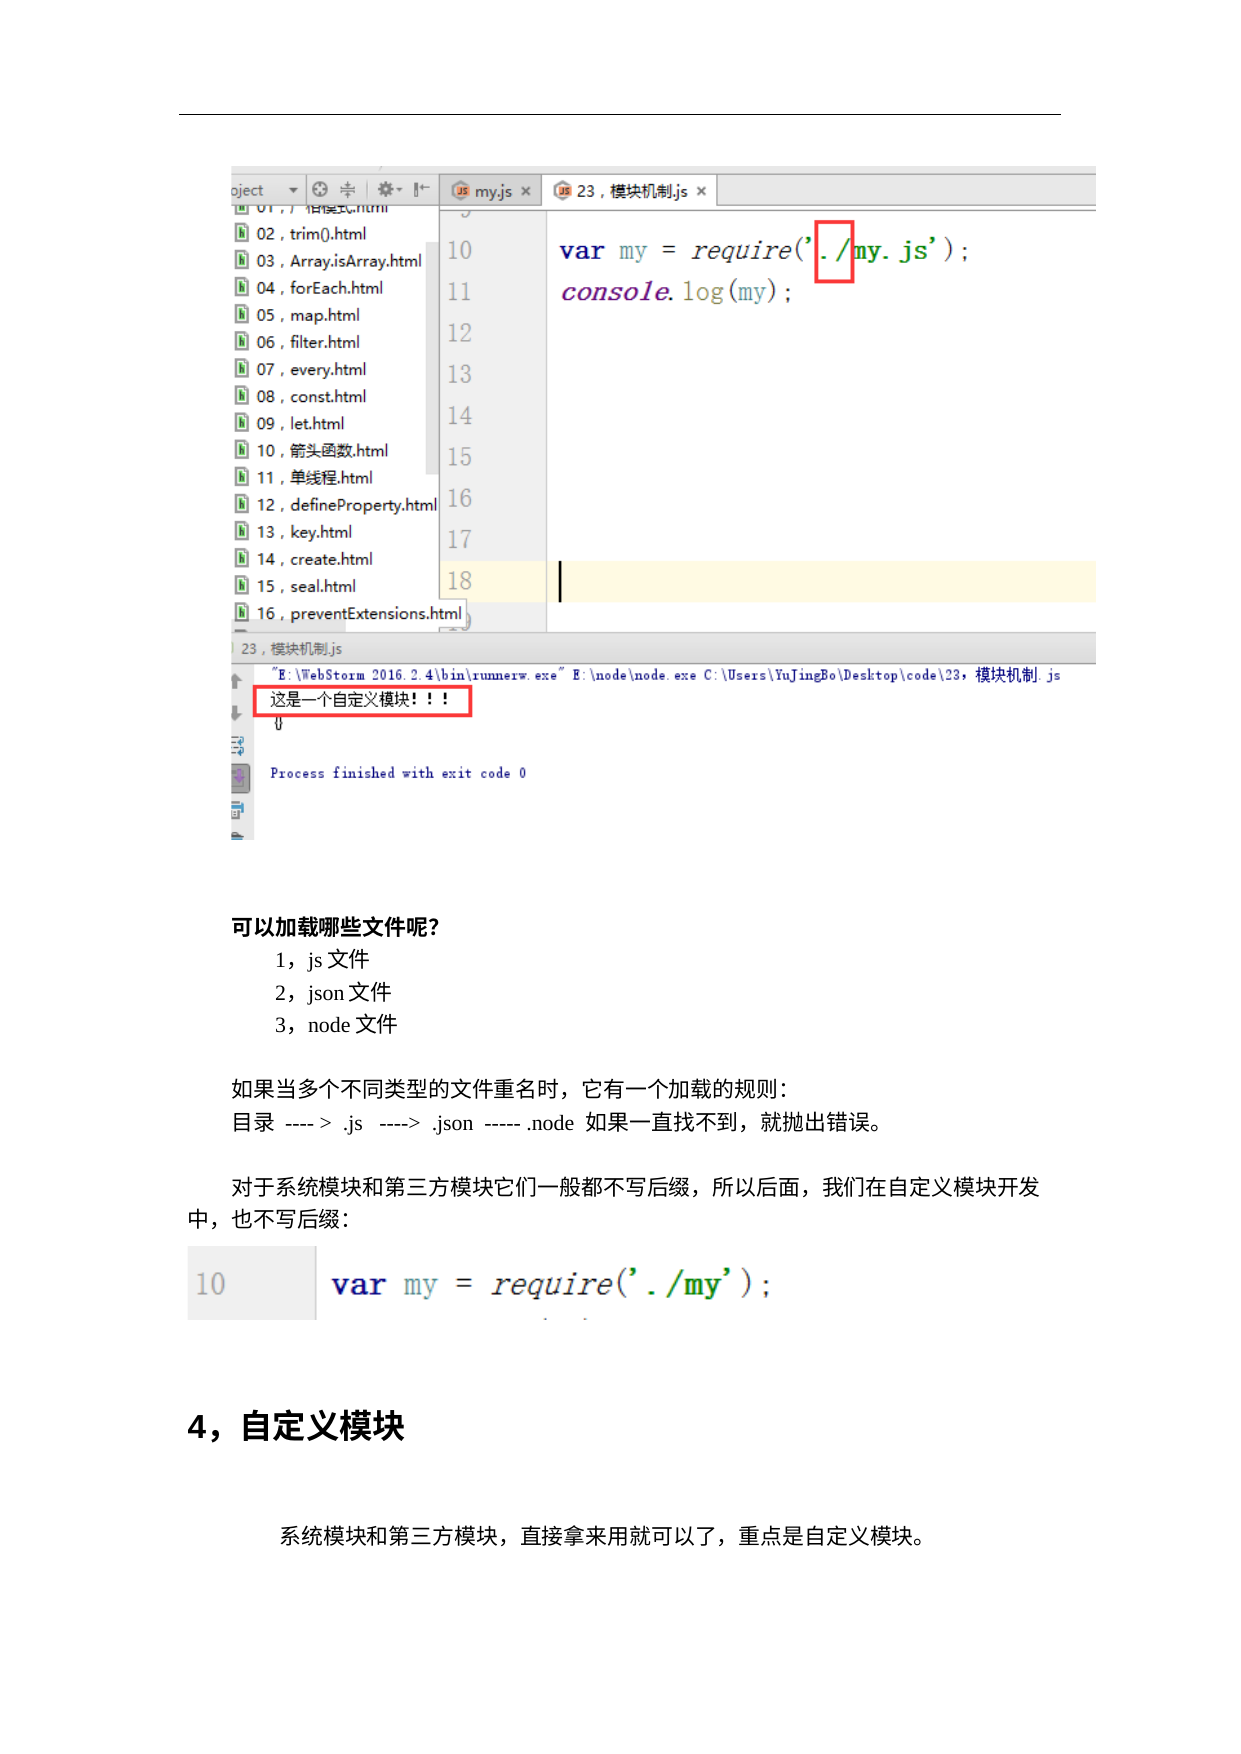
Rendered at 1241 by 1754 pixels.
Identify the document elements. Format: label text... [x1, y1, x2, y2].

list 目录 ---- > .js ----> .json ----- .node 如果一直找不到，就抛出错误。 [187, 1104, 1053, 1137]
picture [187, 1246, 947, 1320]
list 如果当多个不同类型的文件重名时，它有一个加载的规则： [187, 1072, 1053, 1104]
list 3，node文件 [231, 1007, 1053, 1039]
text 系统模块和第三方模块，直接拿来用就可以了，重点是自定义模块。 [187, 1518, 1053, 1551]
list 1，js文件 [231, 942, 1053, 974]
list 可以加载哪些文件呢？ [187, 909, 1053, 942]
picture [231, 166, 1096, 840]
subtitle 4，自定义模块 [187, 1392, 1053, 1457]
list 2，json文件 [231, 974, 1053, 1007]
